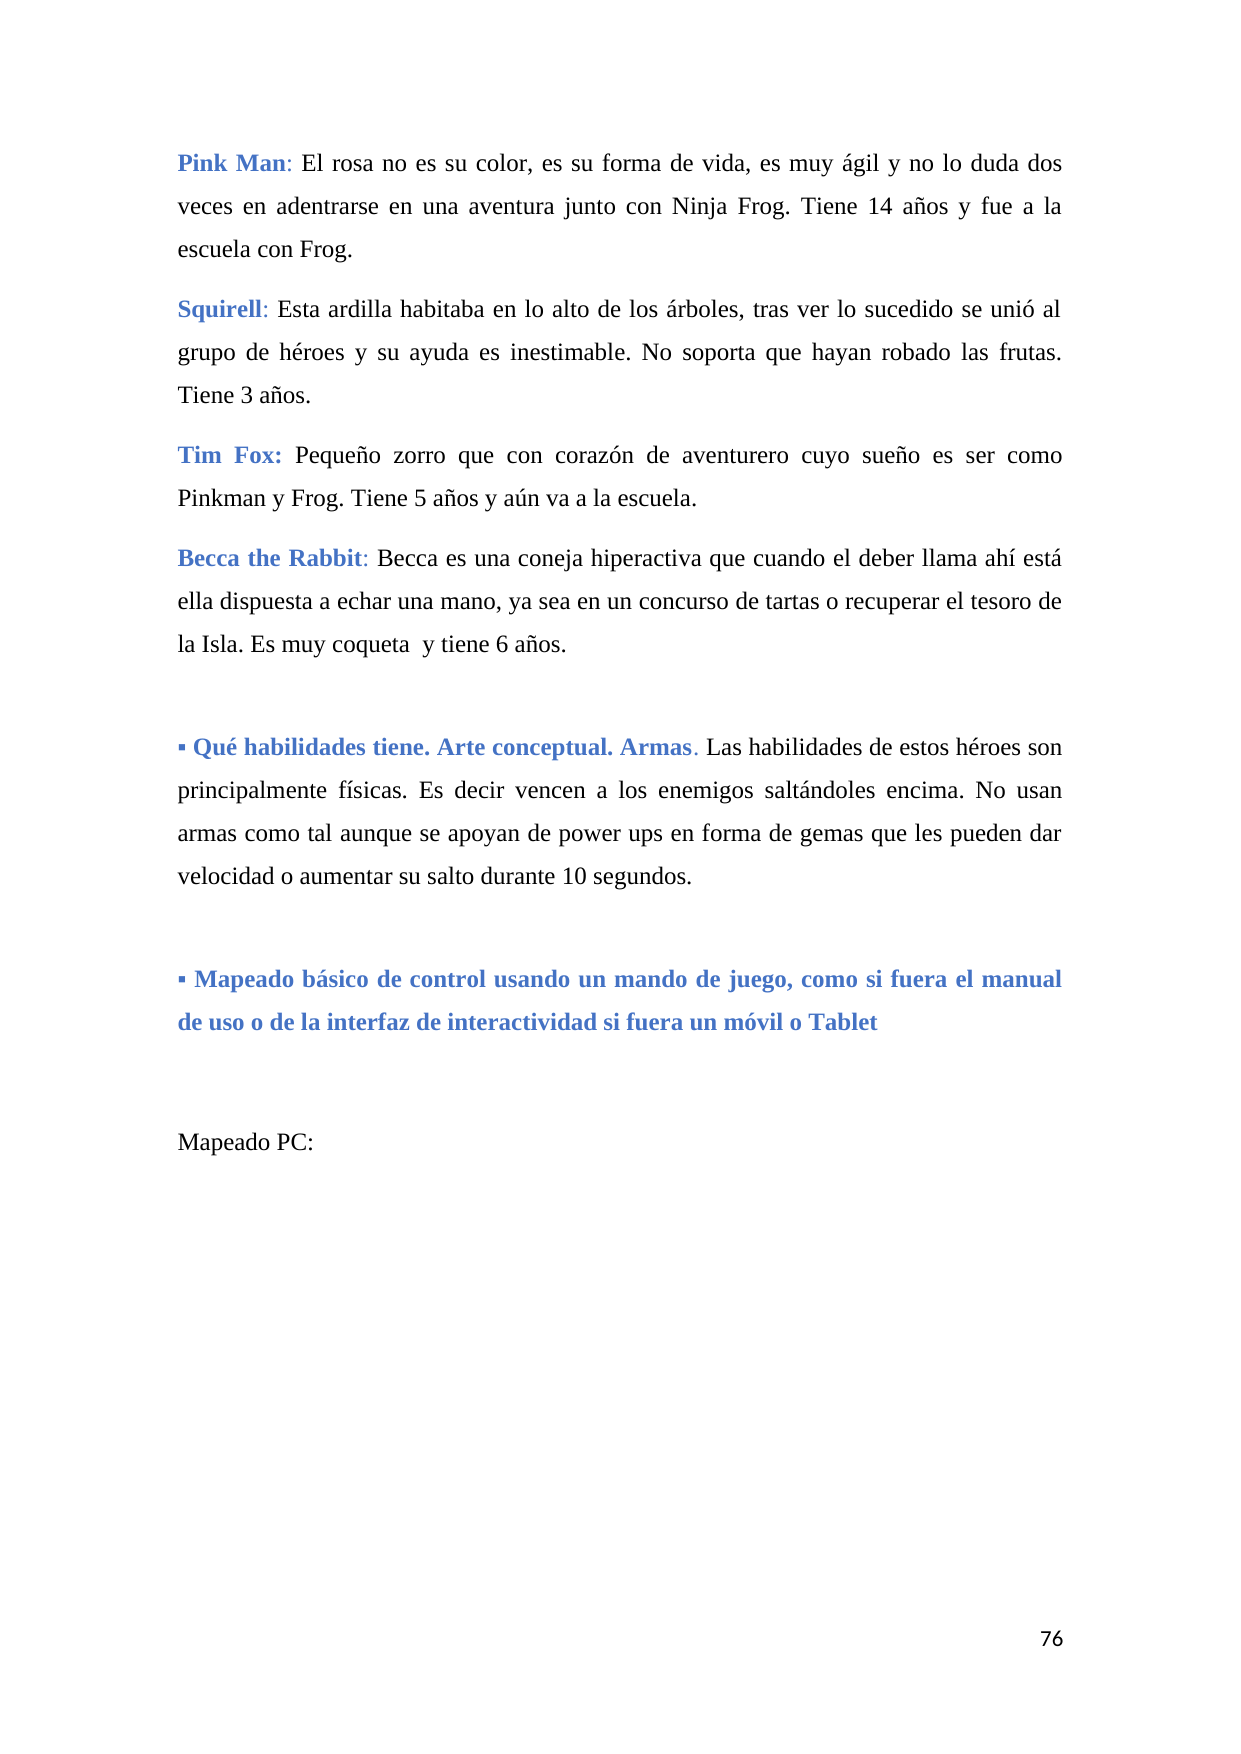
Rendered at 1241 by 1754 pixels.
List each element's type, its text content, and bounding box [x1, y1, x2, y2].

text Pink Man: El rosa no es su color, es su forma de vida, es muy ágil y no lo duda dos veces en adentrarse en una aventura junto con Ninja Frog. Tiene 14 años y fue a la escuela con Frog. [177, 148, 1063, 263]
text Tim Fox: Pequeño zorro que con corazón de aventurero cuyo sueño es ser como Pinkman y Frog. Tiene 5 años y aún va a la escuela. [177, 440, 1063, 512]
text Squirell: Esta ardilla habitaba en lo alto de los árboles, tras ver lo sucedido se unió al grupo de héroes y su ayuda es inestimable. No soporta que hayan robado las frutas. Tiene 3 años. [177, 294, 1063, 409]
text Becca the Rabbit: Becca es una coneja hiperactiva que cuando el deber llama ahí está ella dispuesta a echar una mano, ya sea en un concurso de tartas o recuperar el tesoro de la Isla. Es muy coqueta y tiene 6 años. [177, 543, 1063, 658]
text ▪ Mapeado básico de control usando un mando de juego, como si fuera el manual de uso o de la interfaz de interactividad si fuera un móvil o Tablet [177, 921, 1063, 1036]
text ▪ Qué habilidades tiene. Arte conceptual. Armas. Las habilidades de estos héroes son principalmente físicas. Es decir vencen a los enemigos saltándoles encima. No usan armas como tal aunque se apoyan de power ups en forma de gemas que les pueden dar velocidad o aumentar su salto durante 10 segundos. [177, 689, 1063, 890]
text Mapeado PC: [177, 1127, 1063, 1156]
